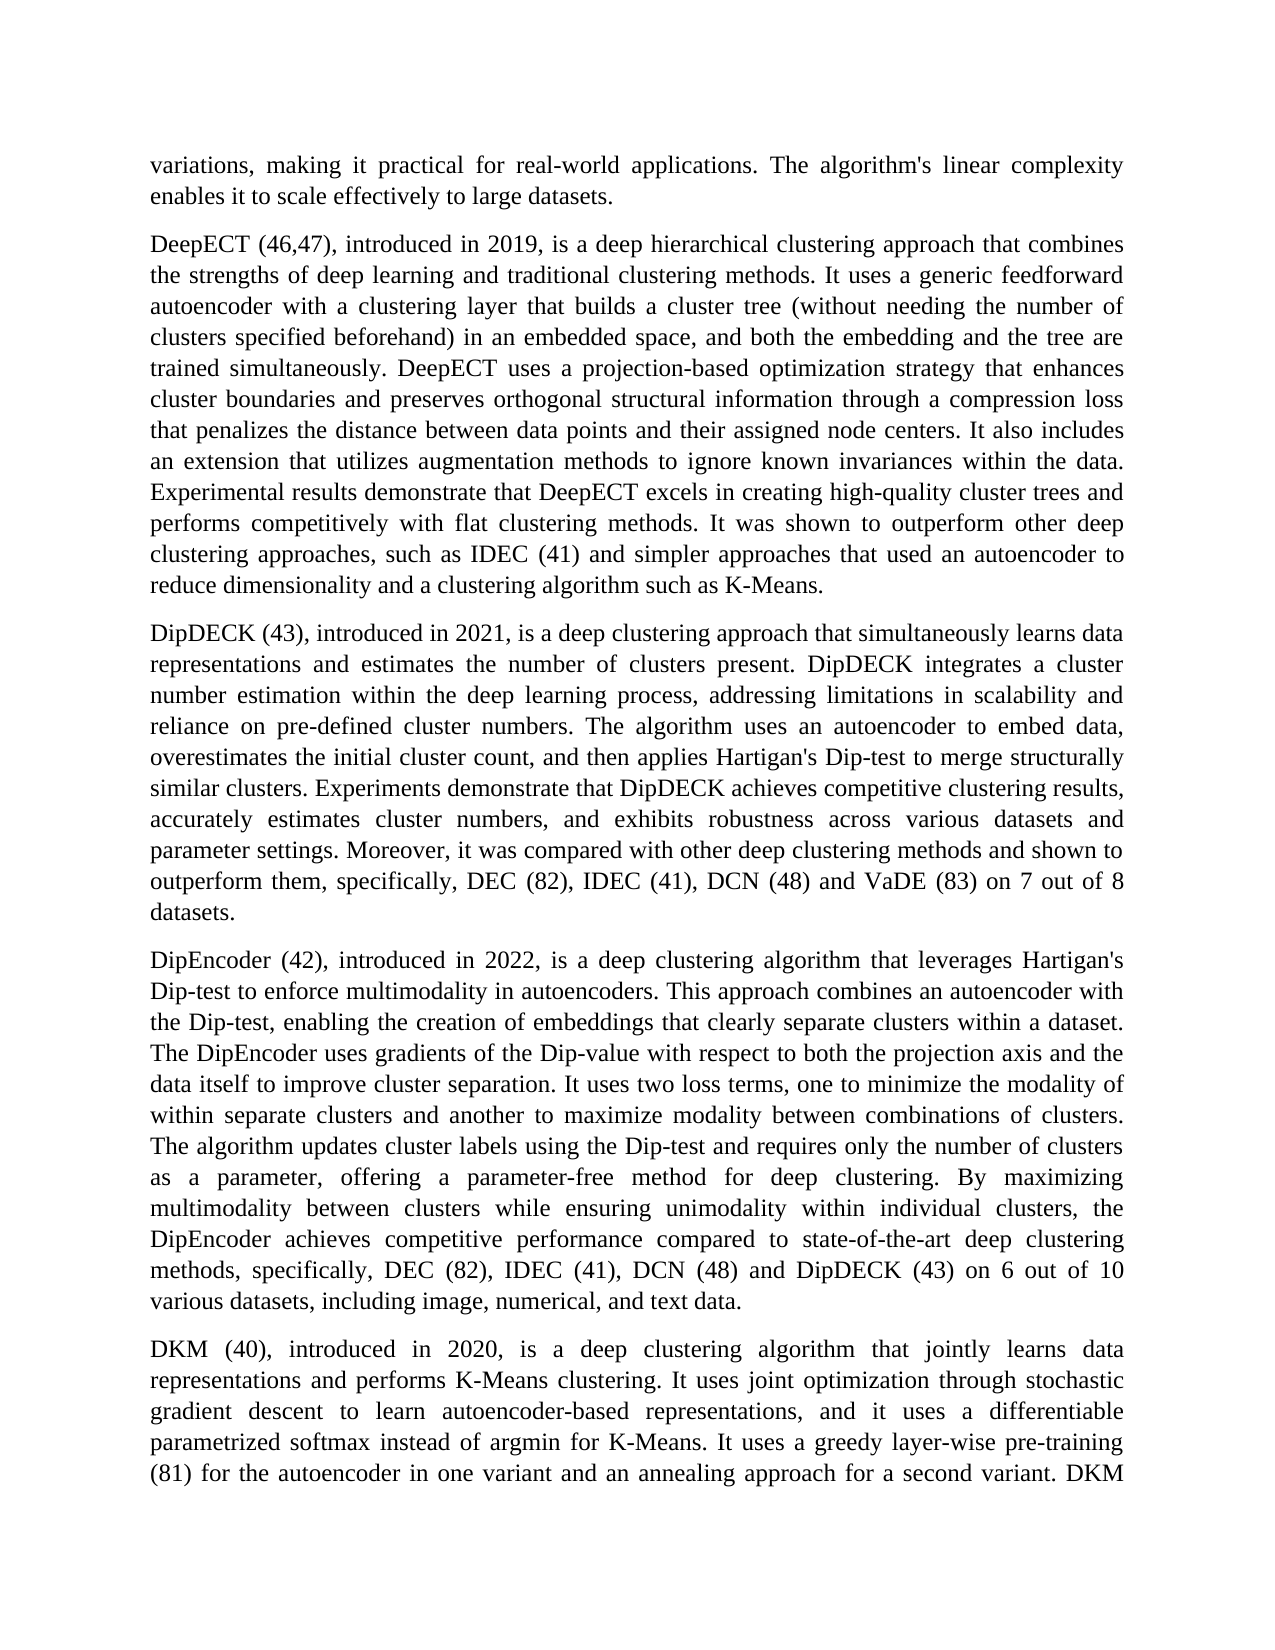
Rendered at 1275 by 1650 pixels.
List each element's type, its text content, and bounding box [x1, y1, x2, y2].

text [150, 150, 1125, 210]
text DipDECK (43), introduced in 2021, is a deep clustering approach that simultaneously learns data representations and estimates the number of clusters present. DipDECK integrates a cluster number estimation within the deep learning process, addressing limitations in scalability and reliance on pre-defined cluster numbers. The algorithm uses an autoencoder to embed data, overestimates the initial cluster count, and then applies Hartigan's Dip-test to merge structurally similar clusters. Experiments demonstrate that DipDECK achieves competitive clustering results, accurately estimates cluster numbers, and exhibits robustness across various datasets and parameter settings. Moreover, it was compared with other deep clustering methods and shown to outperform them, specifically, DEC (82), IDEC (41), DCN (48) and VaDE (83) on 7 out of 8 datasets. [150, 618, 1125, 926]
text DeepECT (46,47), introduced in 2019, is a deep hierarchical clustering approach that combines the strengths of deep learning and traditional clustering methods. It uses a generic feedforward autoencoder with a clustering layer that builds a cluster tree (without needing the number of clusters specified beforehand) in an embedded space, and both the embedding and the tree are trained simultaneously. DeepECT uses a projection-based optimization strategy that enhances cluster boundaries and preserves orthogonal structural information through a compression loss that penalizes the distance between data points and their assigned node centers. It also includes an extension that utilizes augmentation methods to ignore known invariances within the data. Experimental results demonstrate that DeepECT excels in creating high-quality cluster trees and performs competitively with flat clustering methods. It was shown to outperform other deep clustering approaches, such as IDEC (41) and simpler approaches that used an autoencoder to reduce dimensionality and a clustering algorithm such as K-Means. [150, 229, 1125, 599]
text DipEncoder (42), introduced in 2022, is a deep clustering algorithm that leverages Hartigan's Dip-test to enforce multimodality in autoencoders. This approach combines an autoencoder with the Dip-test, enabling the creation of embeddings that clearly separate clusters within a dataset. The DipEncoder uses gradients of the Dip-value with respect to both the projection axis and the data itself to improve cluster separation. It uses two loss terms, one to minimize the modality of within separate clusters and another to maximize modality between combinations of clusters. The algorithm updates cluster labels using the Dip-test and requires only the number of clusters as a parameter, offering a parameter-free method for deep clustering. By maximizing multimodality between clusters while ensuring unimodality within individual clusters, the DipEncoder achieves competitive performance compared to state-of-the-art deep clustering methods, specifically, DEC (82), IDEC (41), DCN (48) and DipDECK (43) on 6 out of 10 various datasets, including image, numerical, and text data. [150, 945, 1125, 1315]
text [150, 1334, 1125, 1487]
